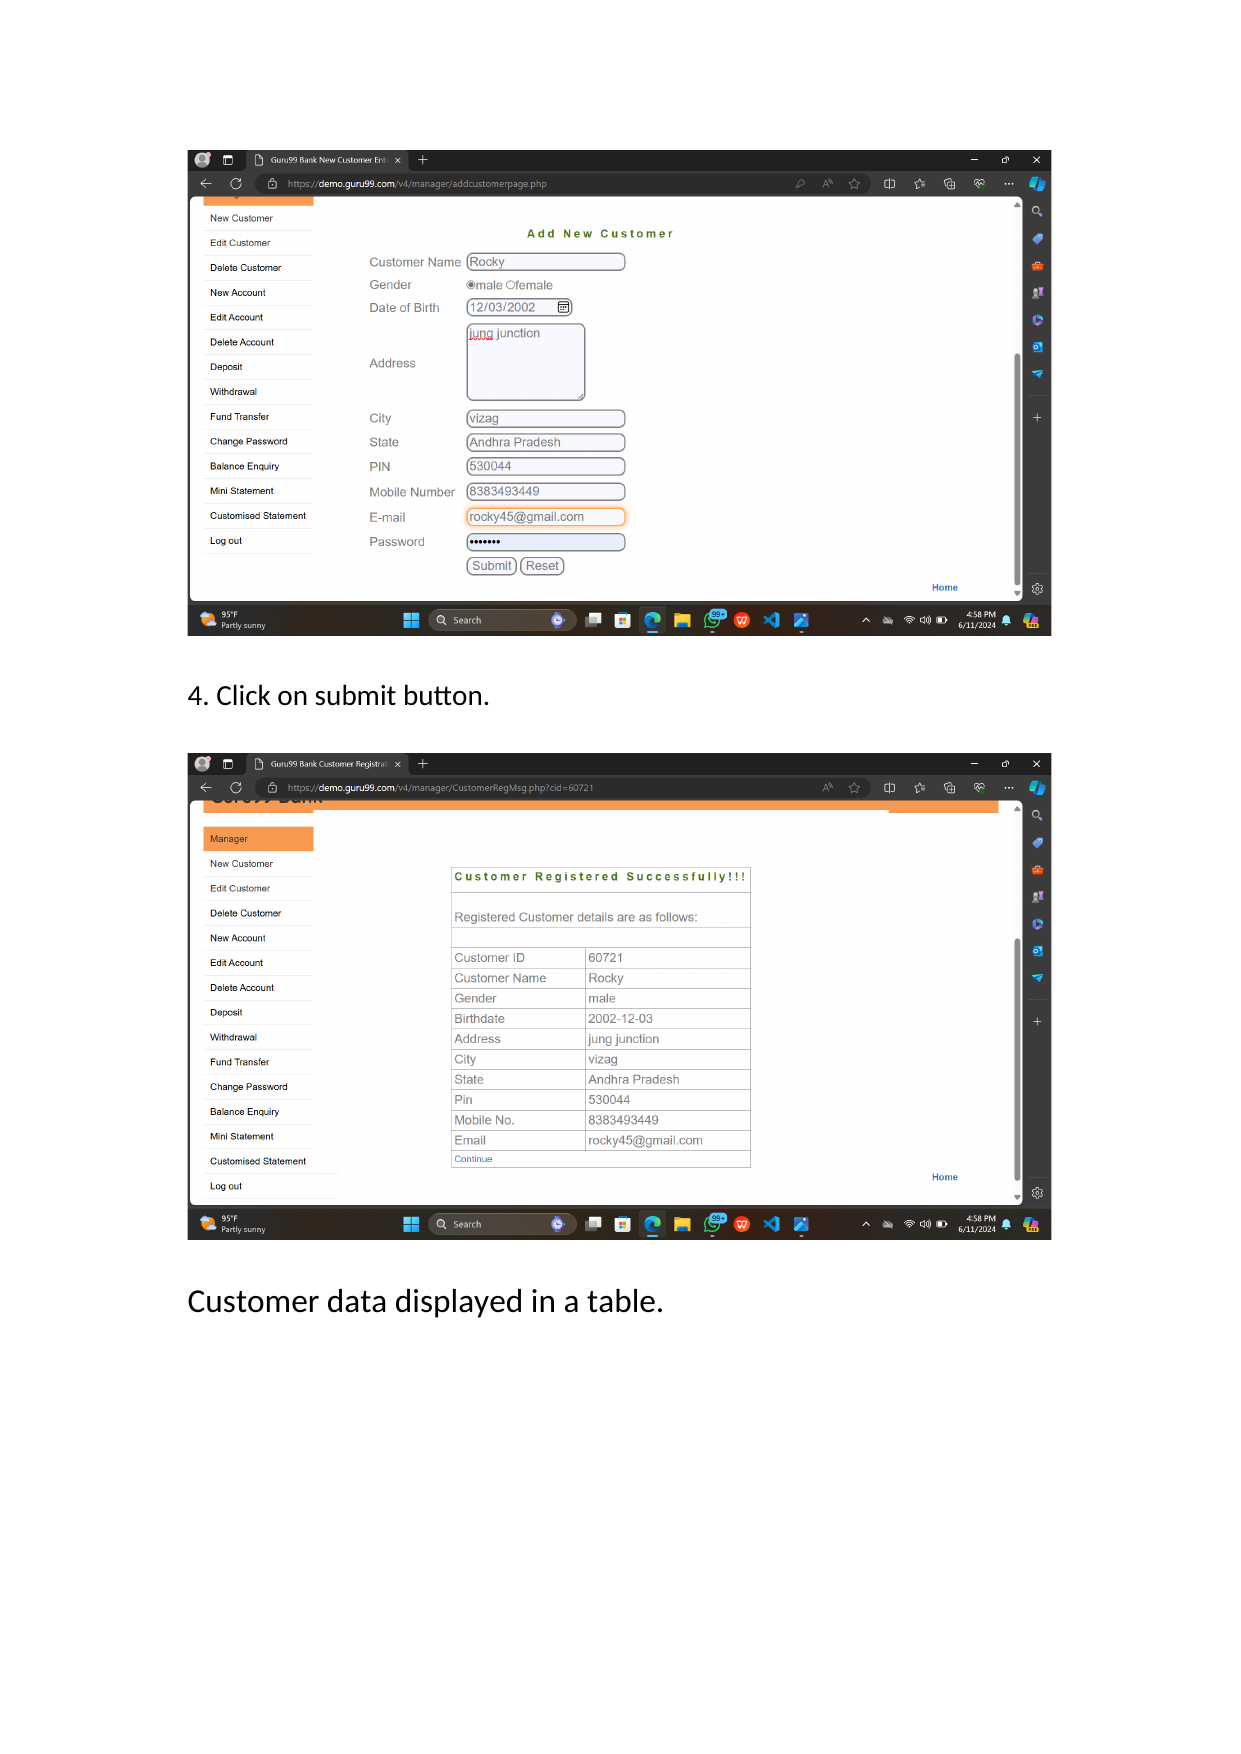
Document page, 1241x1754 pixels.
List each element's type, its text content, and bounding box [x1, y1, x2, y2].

list Customer data displayed in a table. [187, 1280, 1053, 1321]
picture [187, 150, 1052, 636]
list Click on submit button. [187, 677, 1053, 712]
picture [187, 753, 1052, 1240]
